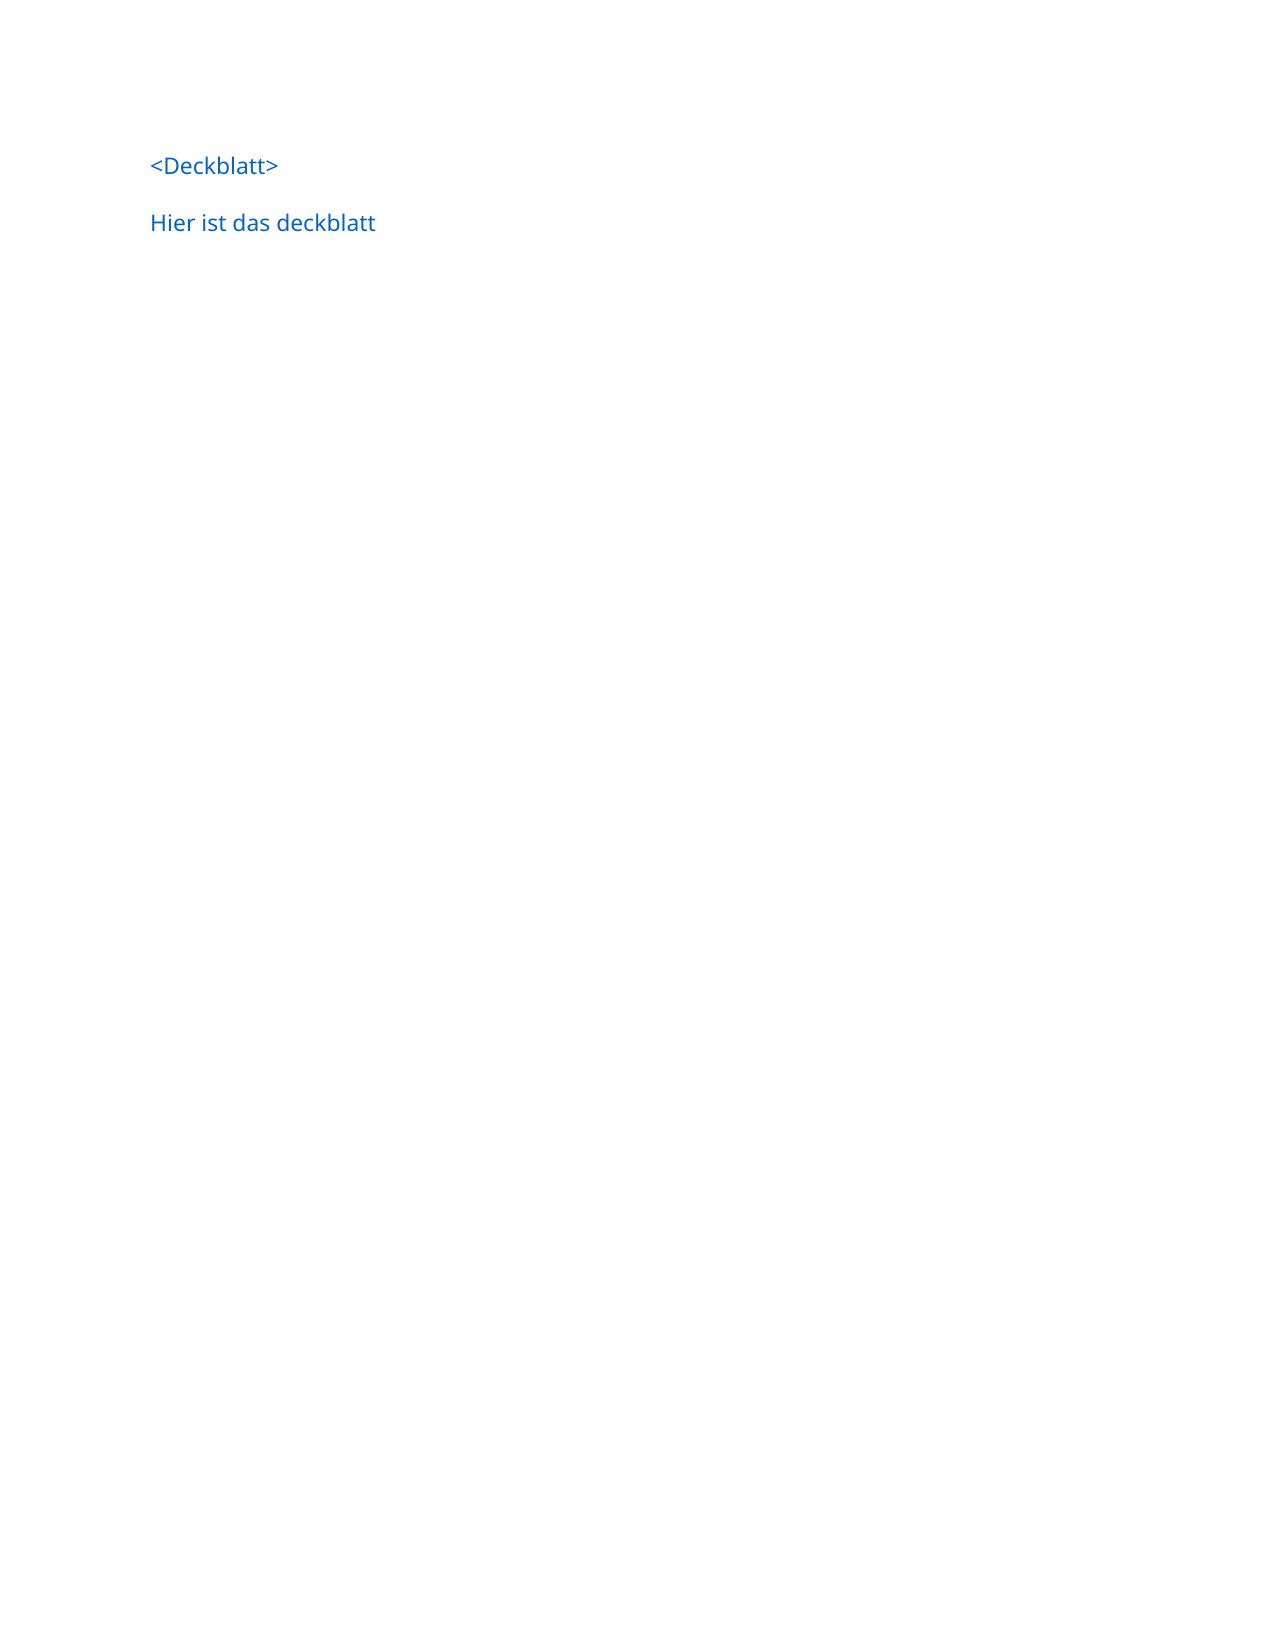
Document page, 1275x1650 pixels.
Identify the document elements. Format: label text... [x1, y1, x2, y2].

text Hier ist das deckblatt [150, 207, 1125, 238]
text <Deckblatt> [150, 150, 1125, 181]
